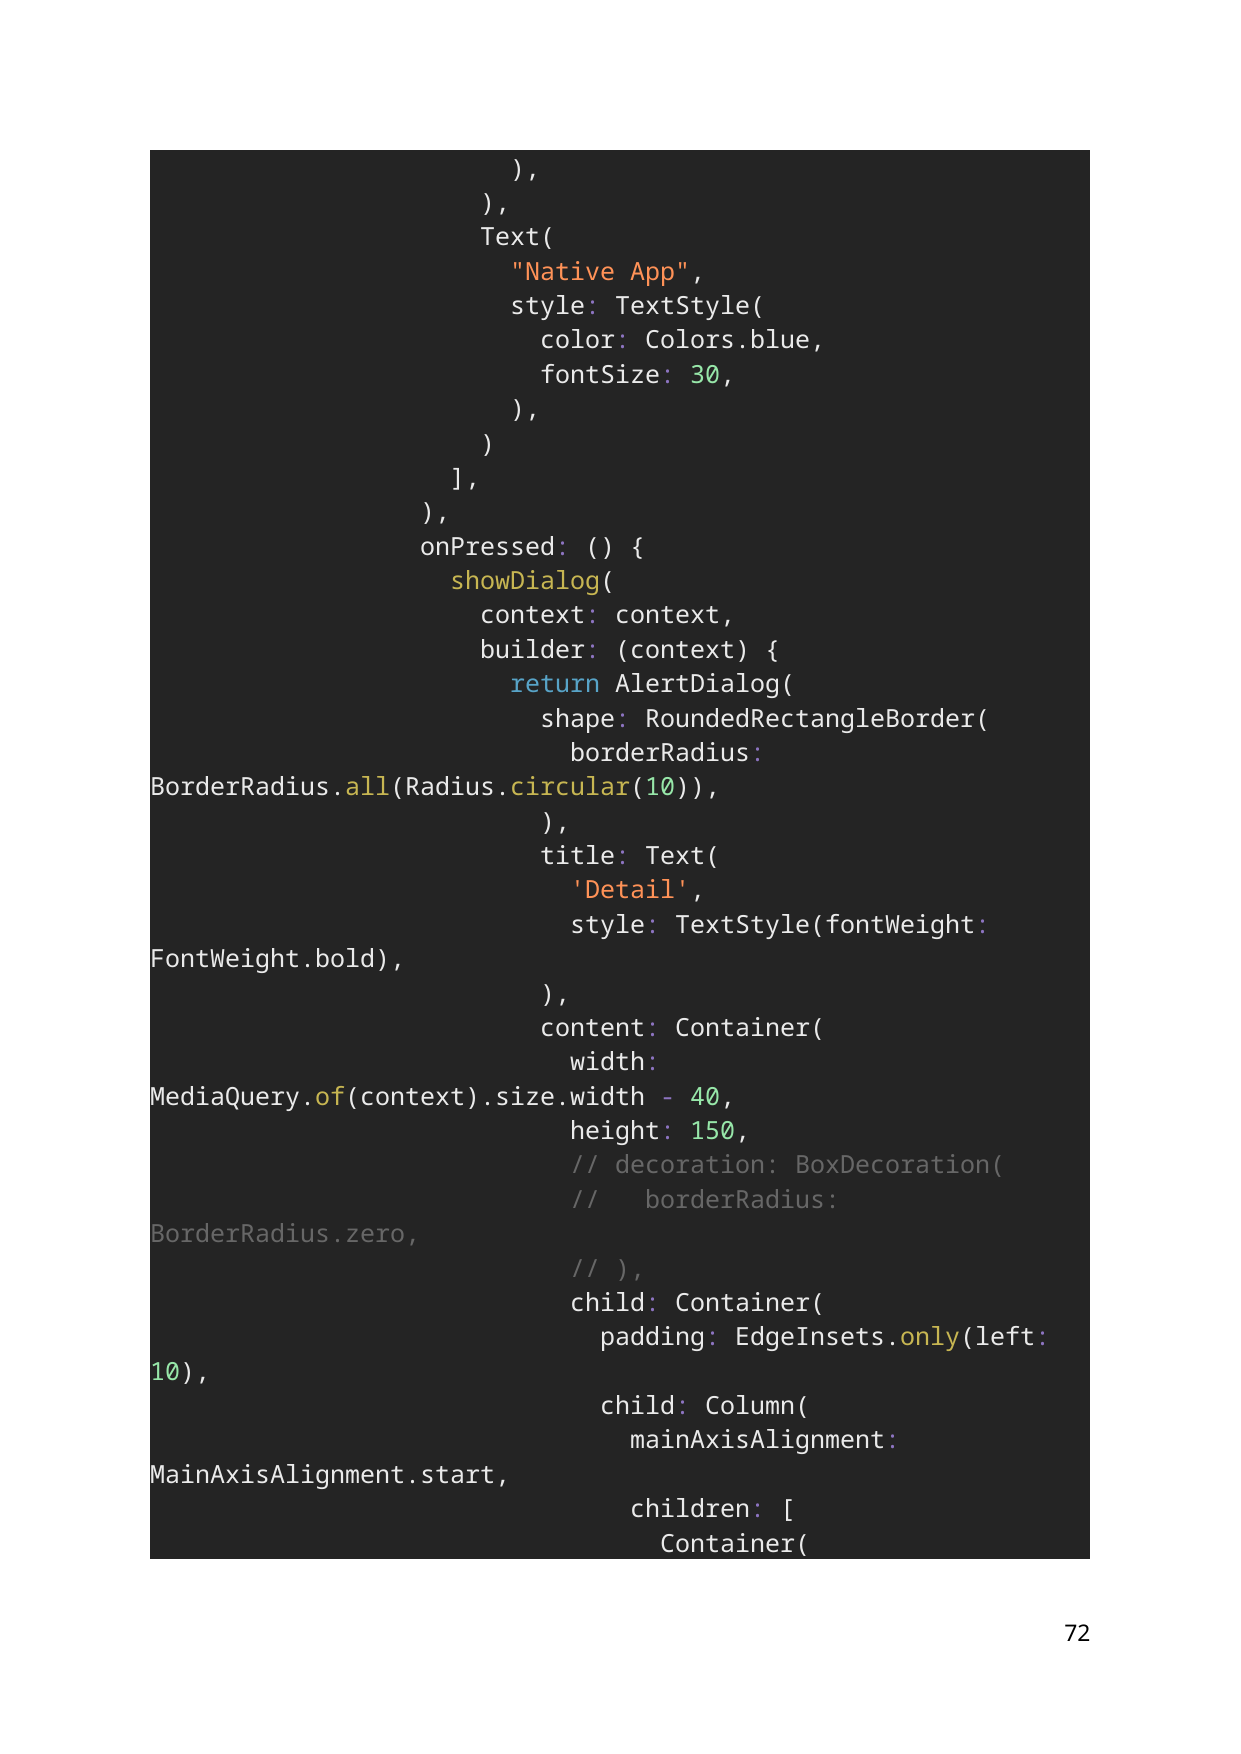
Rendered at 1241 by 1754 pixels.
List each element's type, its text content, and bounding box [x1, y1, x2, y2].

text fontSize: 30, [150, 356, 1090, 391]
text shape: RoundedRectangleBorder( [150, 700, 1090, 734]
text child: Container( [150, 1284, 1090, 1319]
text // borderRadius: BorderRadius.zero, [150, 1181, 1090, 1250]
text ), [150, 391, 1090, 425]
text return AlertDialog( [150, 666, 1090, 700]
text mainAxisAlignment: MainAxisAlignment.start, [150, 1422, 1090, 1491]
text child: Column( [150, 1387, 1090, 1422]
text ), [150, 184, 1090, 219]
text children: [ [150, 1491, 1090, 1525]
text builder: (context) { [150, 631, 1090, 666]
text color: Colors.blue, [150, 322, 1090, 356]
text width: MediaQuery.of(context).size.width - 40, [150, 1044, 1090, 1112]
text height: 150, [150, 1112, 1090, 1147]
text ), [150, 494, 1090, 528]
text padding: EdgeInsets.only(left: 10), [150, 1319, 1090, 1387]
text style: TextStyle( [150, 287, 1090, 322]
text content: Container( [150, 1009, 1090, 1044]
text Text( [150, 219, 1090, 253]
text onPressed: () { [150, 528, 1090, 562]
text ], [150, 459, 1090, 494]
text context: context, [150, 597, 1090, 631]
text borderRadius: BorderRadius.all(Radius.circular(10)), [150, 734, 1090, 803]
text ) [150, 425, 1090, 459]
text ), [150, 150, 1090, 184]
text 'Detail', [150, 872, 1090, 906]
text ), [150, 975, 1090, 1009]
text Container( [150, 1525, 1090, 1559]
text "Native App", [150, 253, 1090, 287]
text // decoration: BoxDecoration( [150, 1147, 1090, 1181]
text ), [150, 803, 1090, 837]
text style: TextStyle(fontWeight: FontWeight.bold), [150, 906, 1090, 975]
text title: Text( [150, 837, 1090, 872]
text showDialog( [150, 562, 1090, 597]
text // ), [150, 1250, 1090, 1284]
